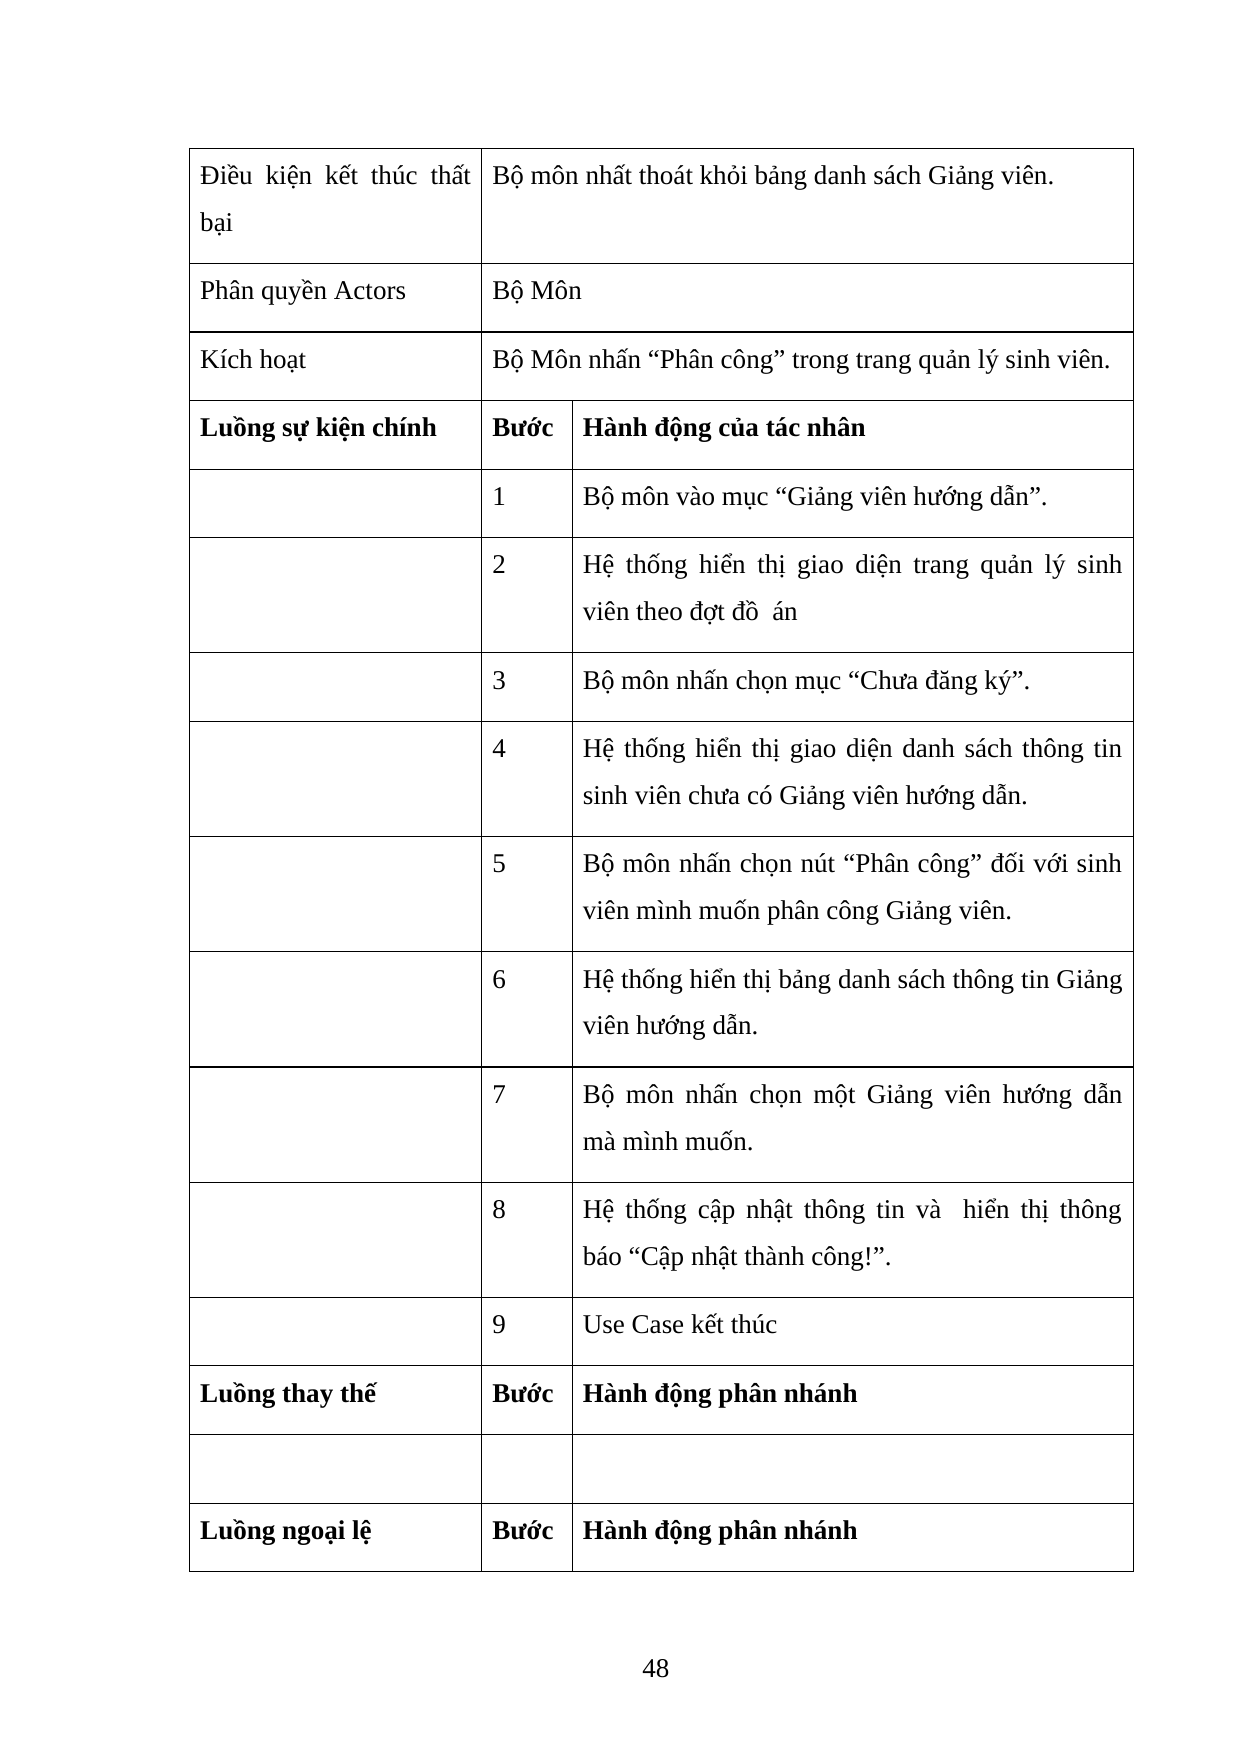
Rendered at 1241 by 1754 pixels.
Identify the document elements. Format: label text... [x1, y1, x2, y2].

table_cell [190, 470, 481, 537]
table_cell Điều kiện kết thúc thất bại [190, 149, 481, 263]
table_cell Bước [482, 1366, 572, 1434]
table_cell [190, 1183, 481, 1297]
table_cell 9 [482, 1298, 572, 1365]
table_cell Luồng sự kiện chính [190, 401, 481, 468]
table_cell Hệ thống hiển thị giao diện trang quản lý sinh viên theo đợt đồ án [573, 538, 1133, 652]
table_cell [190, 1068, 481, 1182]
table_cell Hành động phân nhánh [573, 1504, 1133, 1571]
table_cell Hệ thống cập nhật thông tin và hiển thị thông báo “Cập nhật thành công!”. [573, 1183, 1133, 1297]
table_cell Bộ môn vào mục “Giảng viên hướng dẫn”. [573, 470, 1133, 537]
table_cell Bộ môn nhất thoát khỏi bảng danh sách Giảng viên. [482, 149, 1133, 263]
table_cell [190, 653, 481, 721]
table_cell Bước [482, 1504, 572, 1571]
table_cell 7 [482, 1068, 572, 1182]
table_cell [482, 1435, 572, 1502]
table_cell 8 [482, 1183, 572, 1297]
table_cell 3 [482, 653, 572, 721]
table_cell 2 [482, 538, 572, 652]
table_cell [573, 1435, 1133, 1502]
table_cell Bộ Môn nhấn “Phân công” trong trang quản lý sinh viên. [482, 333, 1133, 400]
table_cell [190, 722, 481, 836]
table_cell Hành động phân nhánh [573, 1366, 1133, 1434]
table_cell [190, 837, 481, 951]
table_cell Kích hoạt [190, 333, 481, 400]
table_cell 4 [482, 722, 572, 836]
table_cell 1 [482, 470, 572, 537]
table_cell [190, 1435, 481, 1502]
table_cell Bộ môn nhấn chọn nút “Phân công” đối với sinh viên mình muốn phân công Giảng viên. [573, 837, 1133, 951]
table_cell [190, 1298, 481, 1365]
table_cell 5 [482, 837, 572, 951]
table_cell Use Case kết thúc [573, 1298, 1133, 1365]
table_cell Luồng thay thế [190, 1366, 481, 1434]
table_cell 6 [482, 952, 572, 1066]
table_cell Phân quyền Actors [190, 264, 481, 331]
table_cell Bộ môn nhấn chọn một Giảng viên hướng dẫn mà mình muốn. [573, 1068, 1133, 1182]
table_cell Bộ Môn [482, 264, 1133, 331]
table_cell [190, 538, 481, 652]
table_cell Hành động của tác nhân [573, 401, 1133, 468]
table_cell Hệ thống hiển thị bảng danh sách thông tin Giảng viên hướng dẫn. [573, 952, 1133, 1066]
table_cell Luồng ngoại lệ [190, 1504, 481, 1571]
table_cell [190, 952, 481, 1066]
table_cell Hệ thống hiển thị giao diện danh sách thông tin sinh viên chưa có Giảng viên hướng dẫn. [573, 722, 1133, 836]
table_cell Bước [482, 401, 572, 468]
table_cell Bộ môn nhấn chọn mục “Chưa đăng ký”. [573, 653, 1133, 721]
